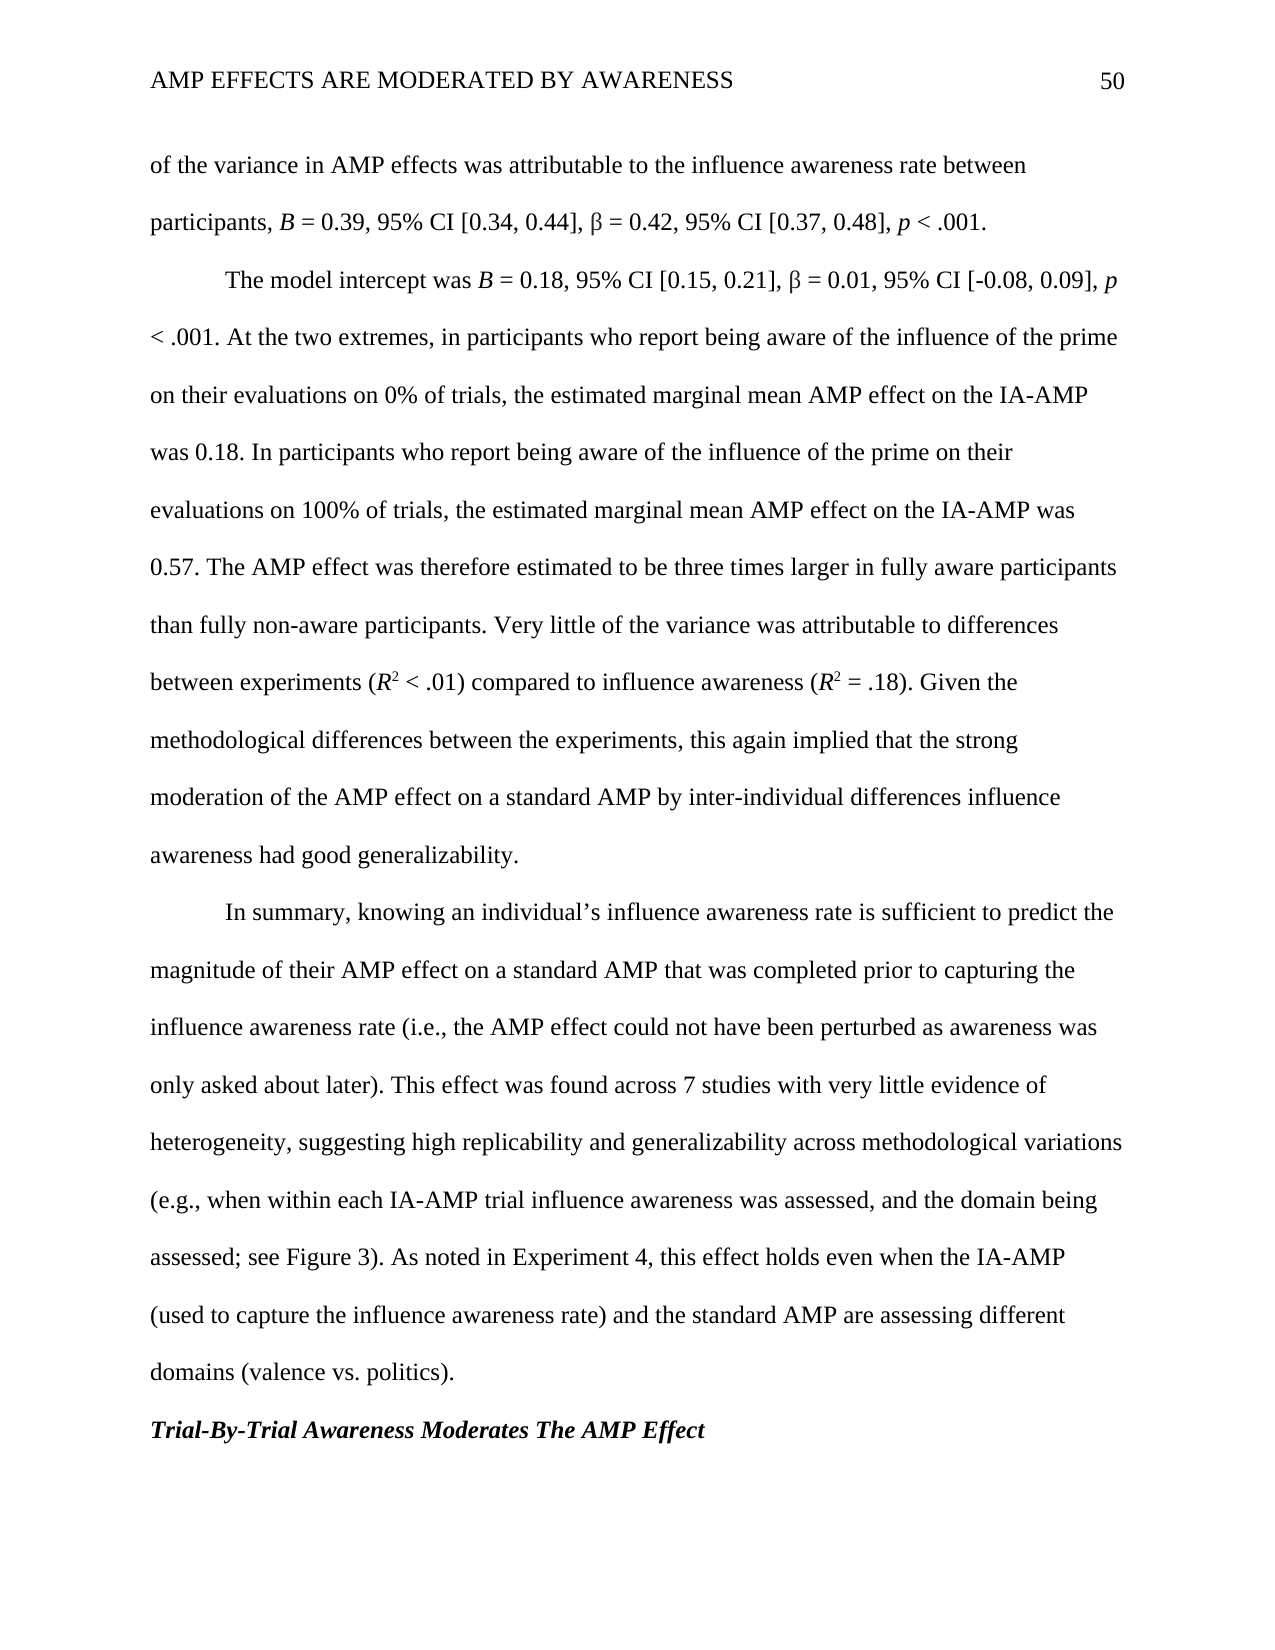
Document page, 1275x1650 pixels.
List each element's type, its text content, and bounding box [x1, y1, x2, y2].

subtitle Trial-By-Trial Awareness Moderates The AMP Effect [150, 1415, 1125, 1444]
text In summary, knowing an individual’s influence awareness rate is sufficient to predict the magnitude of their AMP effect on a standard AMP that was completed prior to capturing the influence awareness rate (i.e., the AMP effect could not have been perturbed as awareness was only asked about later). This effect was found across 7 studies with very little evidence of heterogeneity, suggesting high replicability and generalizability across methodological variations (e.g., when within each IA-AMP trial influence awareness was assessed, and the domain being assessed; see Figure 3). As noted in Experiment 4, this effect holds even when the IA-AMP (used to capture the influence awareness rate) and the standard AMP are assessing different domains (valence vs. politics). [150, 897, 1125, 1386]
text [150, 150, 1125, 236]
text The model intercept was B = 0.18, 95% CI [0.15, 0.21], β = 0.01, 95% CI [-0.08, 0.09], p < .001. At the two extremes, in participants who report being aware of the influence of the prime on their evaluations on 0% of trials, the estimated marginal mean AMP effect on the IA-AMP was 0.18. In participants who report being aware of the influence of the prime on their evaluations on 100% of trials, the estimated marginal mean AMP effect on the IA-AMP was 0.57. The AMP effect was therefore estimated to be three times larger in fully aware participants than fully non-aware participants. Very little of the variance was attributable to differences between experiments (R2 < .01) compared to influence awareness (R2 = .18). Given the methodological differences between the experiments, this again implied that the strong moderation of the AMP effect on a standard AMP by inter-individual differences influence awareness had good generalizability. [150, 265, 1125, 869]
